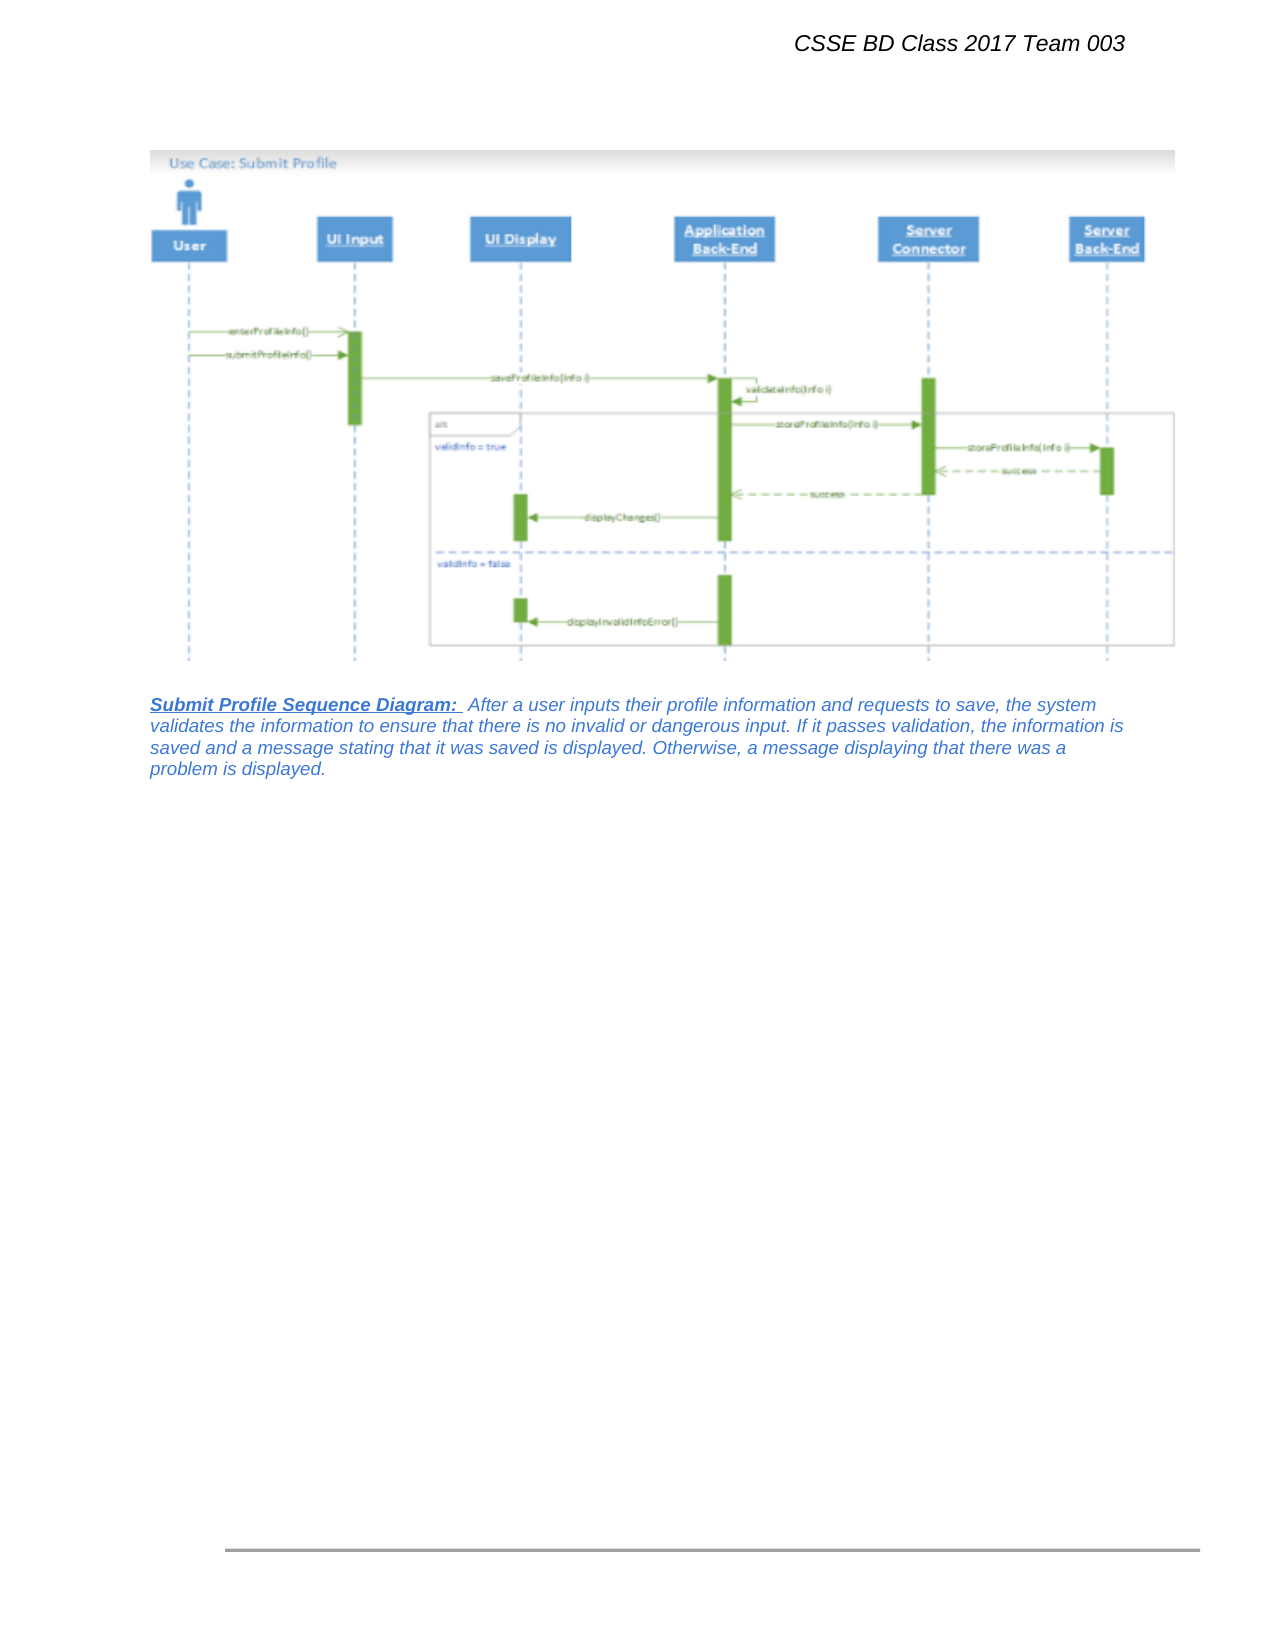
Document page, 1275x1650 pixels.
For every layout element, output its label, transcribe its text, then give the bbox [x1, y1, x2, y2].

subtitle Submit Profile Sequence Diagram: After a user inputs their profile information and requests to save, the system validates the information to ensure that there is no invalid or dangerous input. If it passes validation, the information is saved and a message stating that it was saved is displayed. Otherwise, a message displaying that there was a problem is displayed. [150, 693, 1125, 780]
picture [150, 150, 1175, 661]
